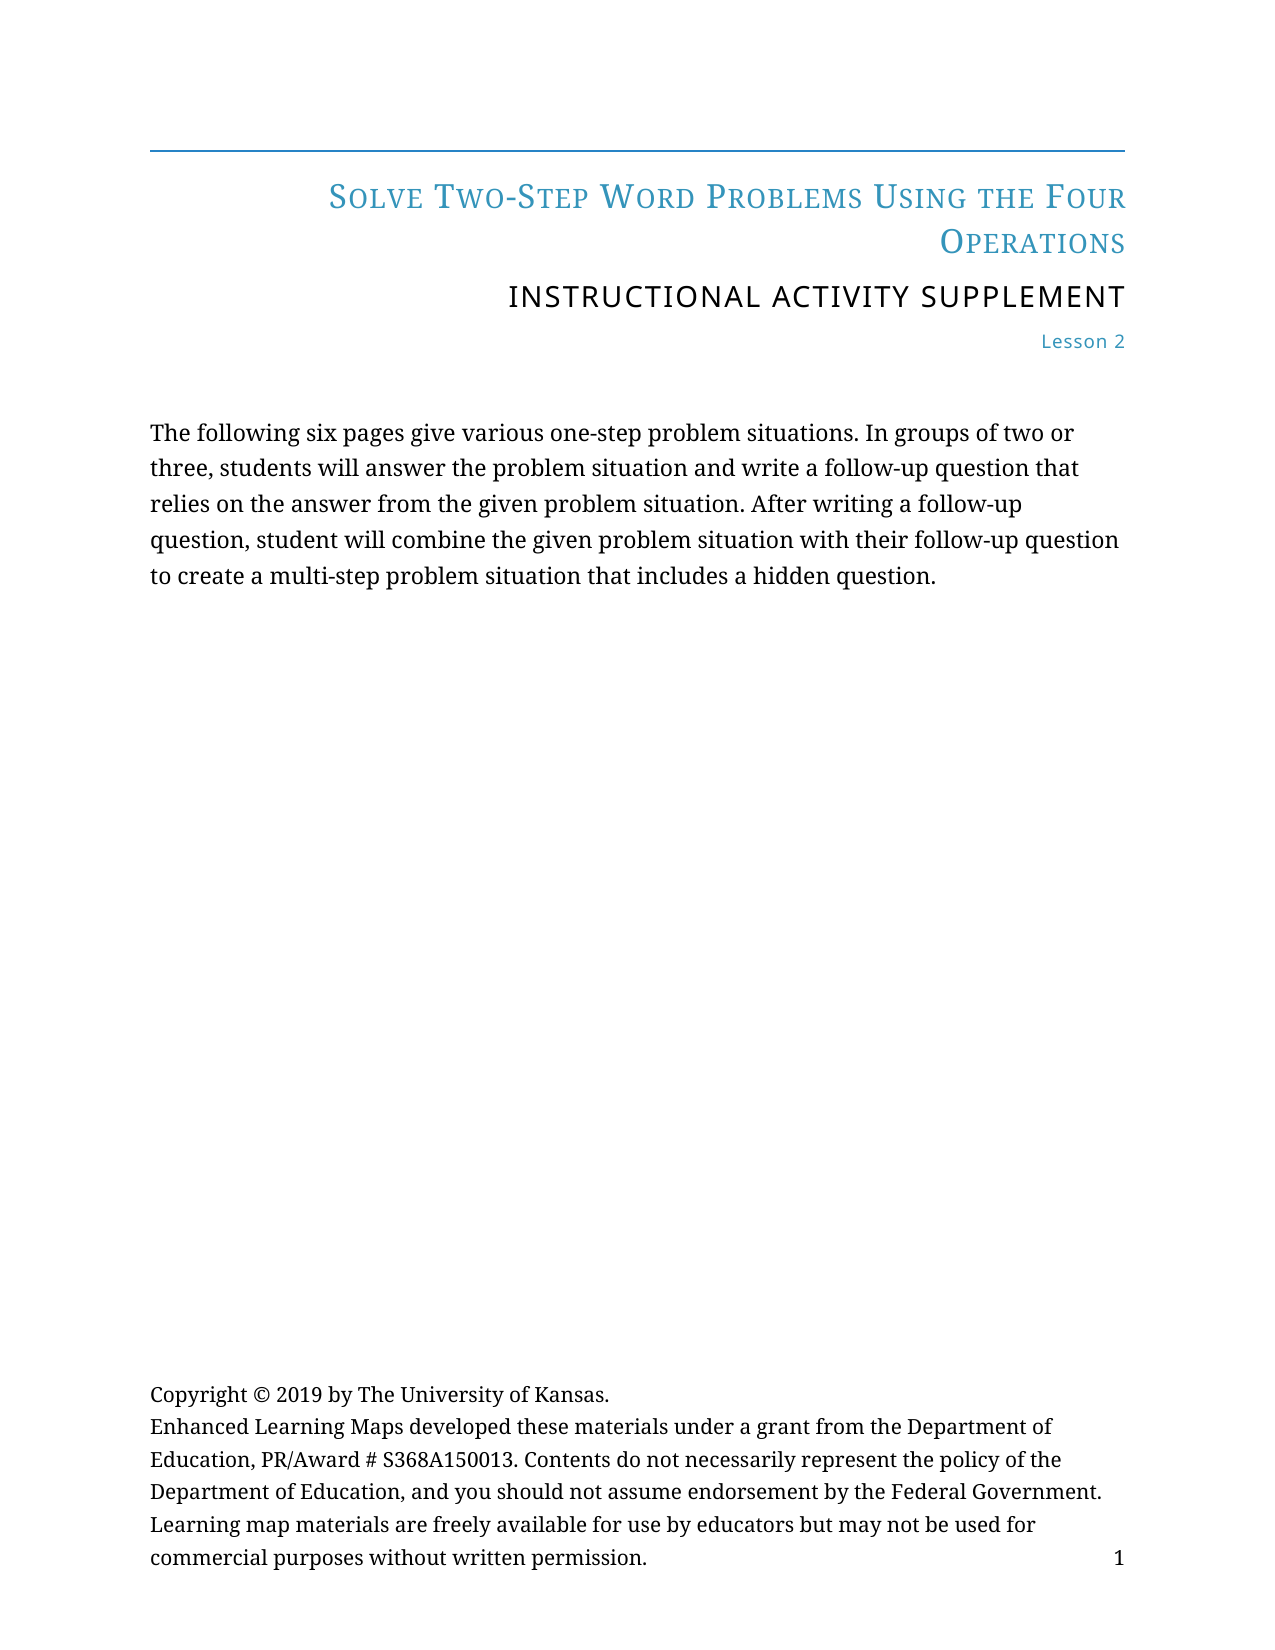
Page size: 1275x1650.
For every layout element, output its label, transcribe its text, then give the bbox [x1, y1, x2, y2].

title INSTRUCTIONAL ACTIVITY SUPPLEMENT [150, 253, 1125, 316]
title Solve Two-Step Word Problems Using the Four Operations [150, 152, 1125, 253]
subtitle Lesson 2 [150, 328, 1125, 354]
text The following six pages give various one-step problem situations. In groups of two or three, students will answer the problem situation and write a follow-up question that relies on the answer from the given problem situation. After writing a follow-up question, student will combine the given problem situation with their follow-up question to create a multi-step problem situation that includes a hidden question. [150, 416, 1125, 591]
